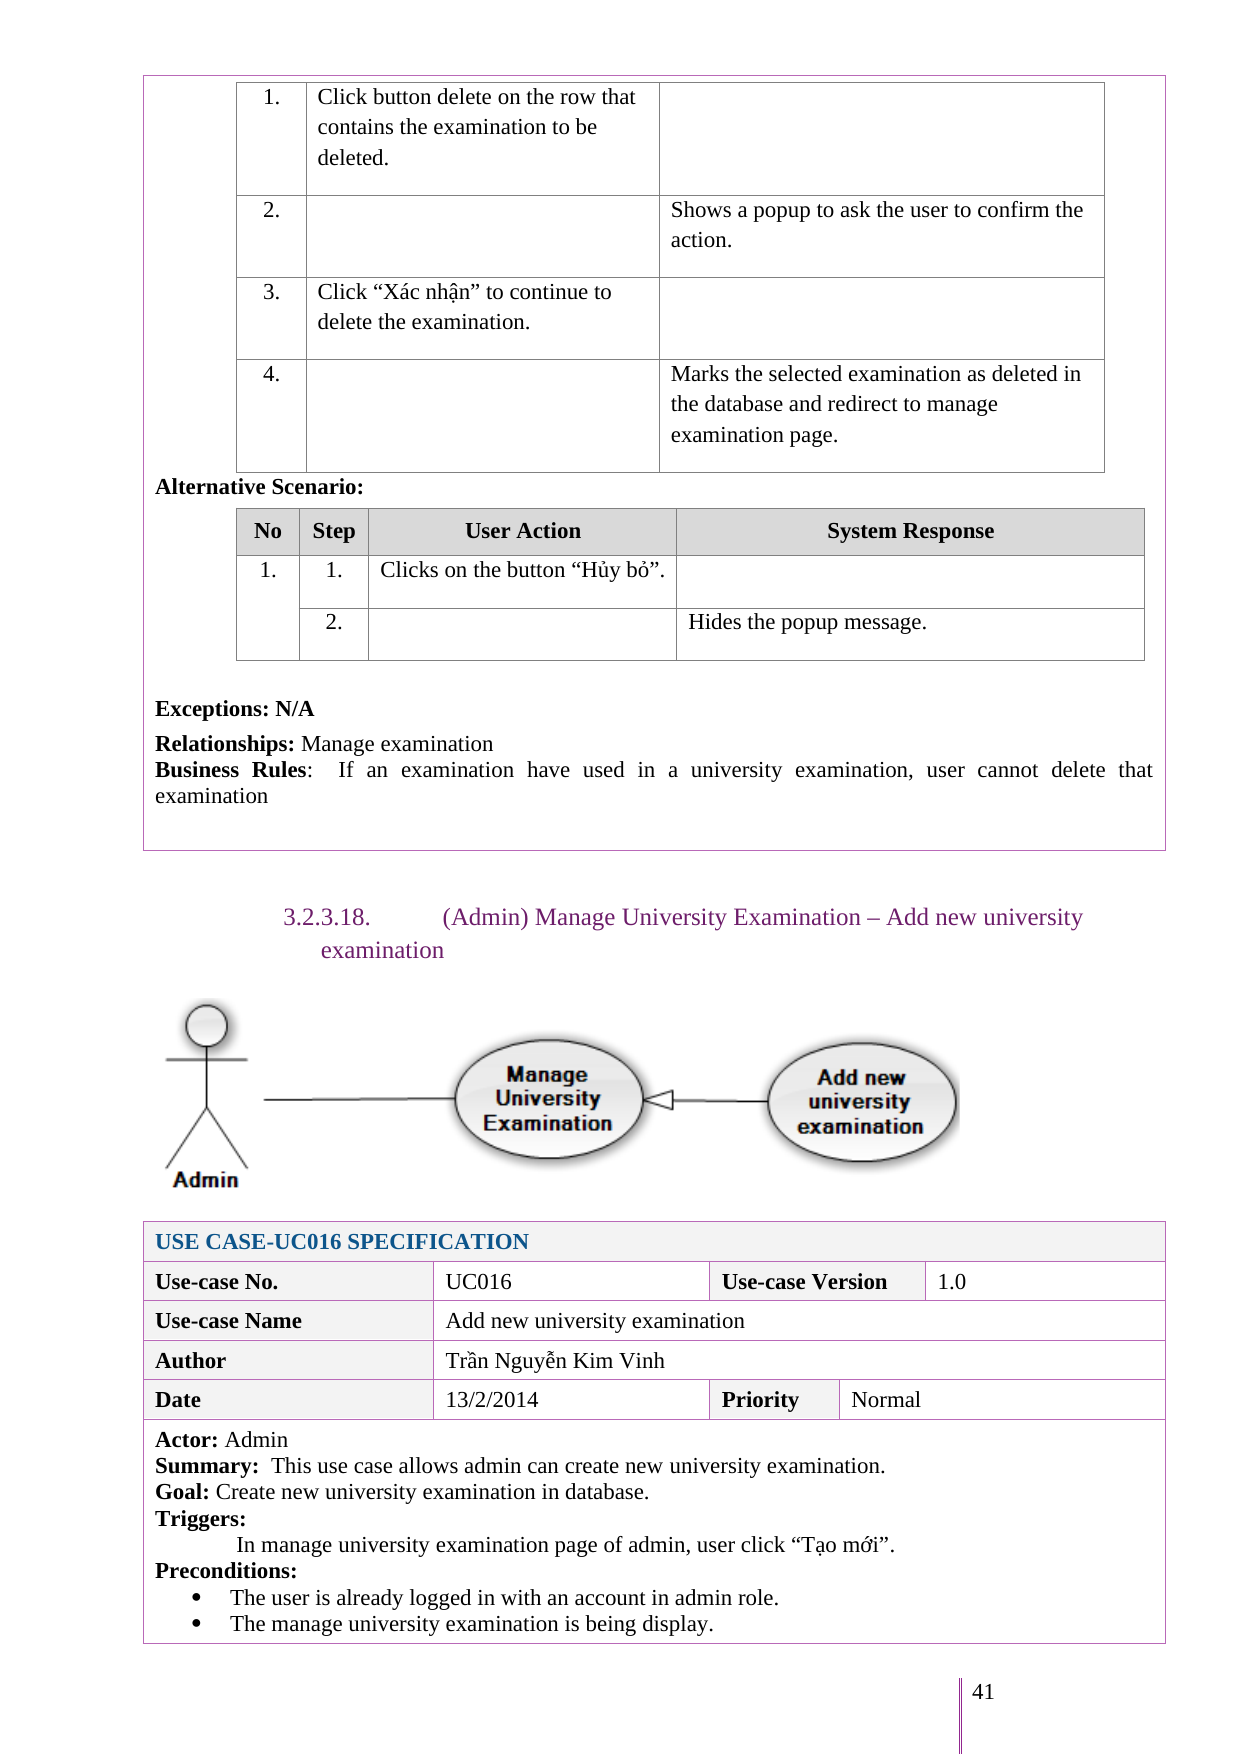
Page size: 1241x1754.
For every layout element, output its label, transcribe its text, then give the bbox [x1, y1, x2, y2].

table_cell Use-case Version [710, 1262, 925, 1300]
table_cell Normal [840, 1380, 1165, 1418]
table_cell Date [144, 1380, 433, 1418]
table_cell Trần Nguyễn Kim Vinh [434, 1341, 1165, 1379]
table_header USE CASE-UC016 SPECIFICATION [144, 1222, 1165, 1261]
picture [142, 998, 960, 1197]
table_cell Add new university examination [434, 1301, 1165, 1339]
table_cell 1.0 [926, 1262, 1165, 1300]
table_cell Priority [710, 1380, 839, 1418]
table_cell UC016 [434, 1262, 709, 1300]
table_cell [144, 1420, 1165, 1642]
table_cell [144, 76, 1165, 850]
table_cell 13/2/2014 [434, 1380, 709, 1418]
table_cell Use-case No. [144, 1262, 433, 1300]
table_cell Author [144, 1341, 433, 1379]
table_cell Use-case Name [144, 1301, 433, 1339]
subtitle (Admin) Manage University Examination – Add new university examination [283, 902, 1165, 963]
